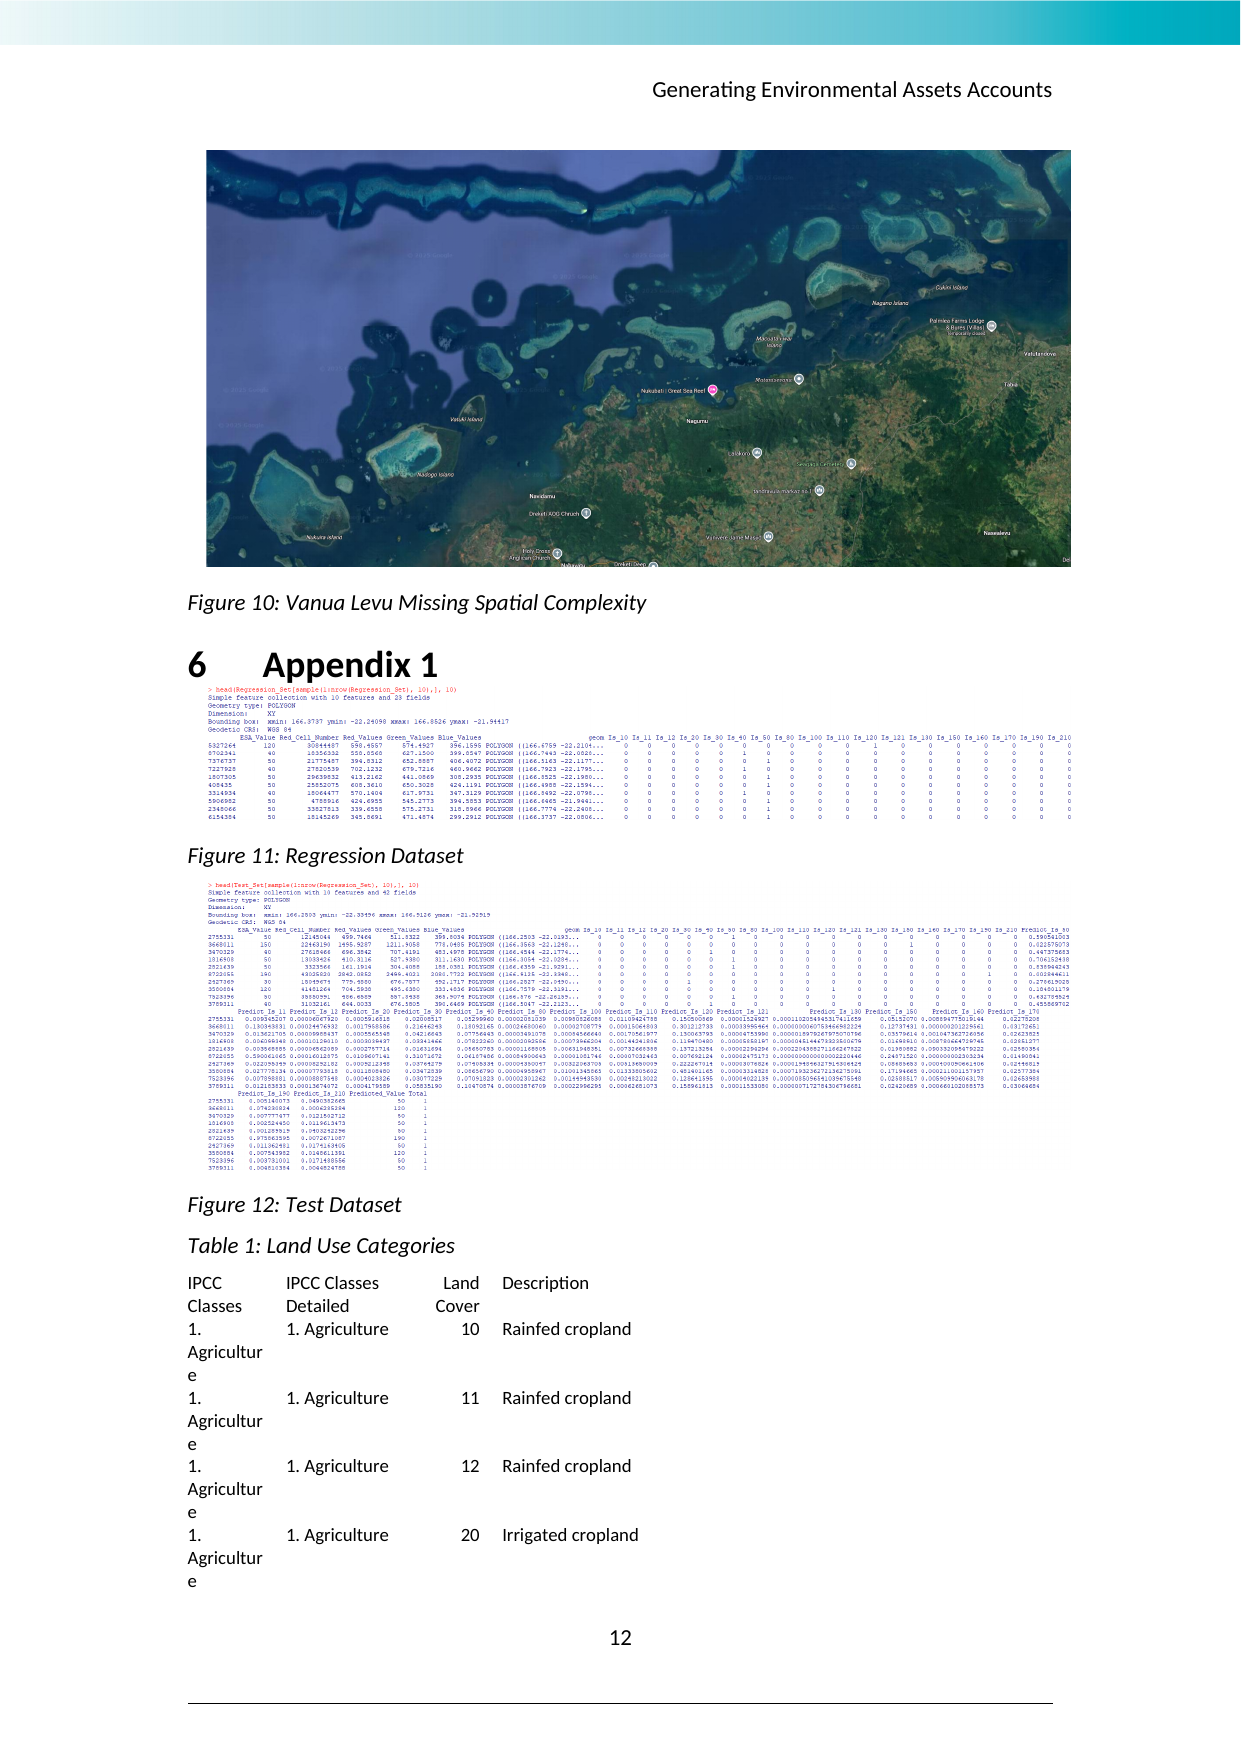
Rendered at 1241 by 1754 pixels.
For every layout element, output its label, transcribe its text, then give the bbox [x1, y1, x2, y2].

table_cell 1. Agriculture [176, 1523, 274, 1592]
table_cell 1. Agriculture [275, 1455, 419, 1523]
table_cell Rainfed cropland [491, 1317, 1041, 1386]
table_cell Rainfed cropland [491, 1386, 1041, 1454]
text Figure 10: Vanua Levu Missing Spatial Complexity [187, 588, 1053, 616]
table_header IPCC Classes [176, 1271, 274, 1317]
picture [206, 686, 1071, 820]
table_cell 12 [419, 1455, 491, 1523]
picture [206, 150, 1071, 567]
text Figure 12: Test Dataset [187, 1190, 1053, 1218]
table_header IPCC Classes Detailed [275, 1271, 419, 1317]
picture [206, 881, 1071, 1170]
table_header Land Cover [419, 1271, 491, 1317]
table_cell 1. Agriculture [176, 1386, 274, 1454]
table_cell Rainfed cropland [491, 1455, 1041, 1523]
table_cell 20 [419, 1523, 491, 1592]
table_cell 1. Agriculture [275, 1317, 419, 1386]
text Table 1: Land Use Categories [187, 1231, 1053, 1259]
picture [0, 1, 1240, 45]
table_cell Irrigated cropland [491, 1523, 1041, 1592]
table_cell 1. Agriculture [176, 1317, 274, 1386]
table_cell 1. Agriculture [275, 1386, 419, 1454]
subtitle 6 Appendix 1 [187, 641, 1053, 686]
table_header Description [491, 1271, 1041, 1317]
table_cell 10 [419, 1317, 491, 1386]
text Figure 11: Regression Dataset [187, 841, 1053, 869]
table_cell 1. Agriculture [176, 1455, 274, 1523]
table_cell 1. Agriculture [275, 1523, 419, 1592]
table_cell 11 [419, 1386, 491, 1454]
